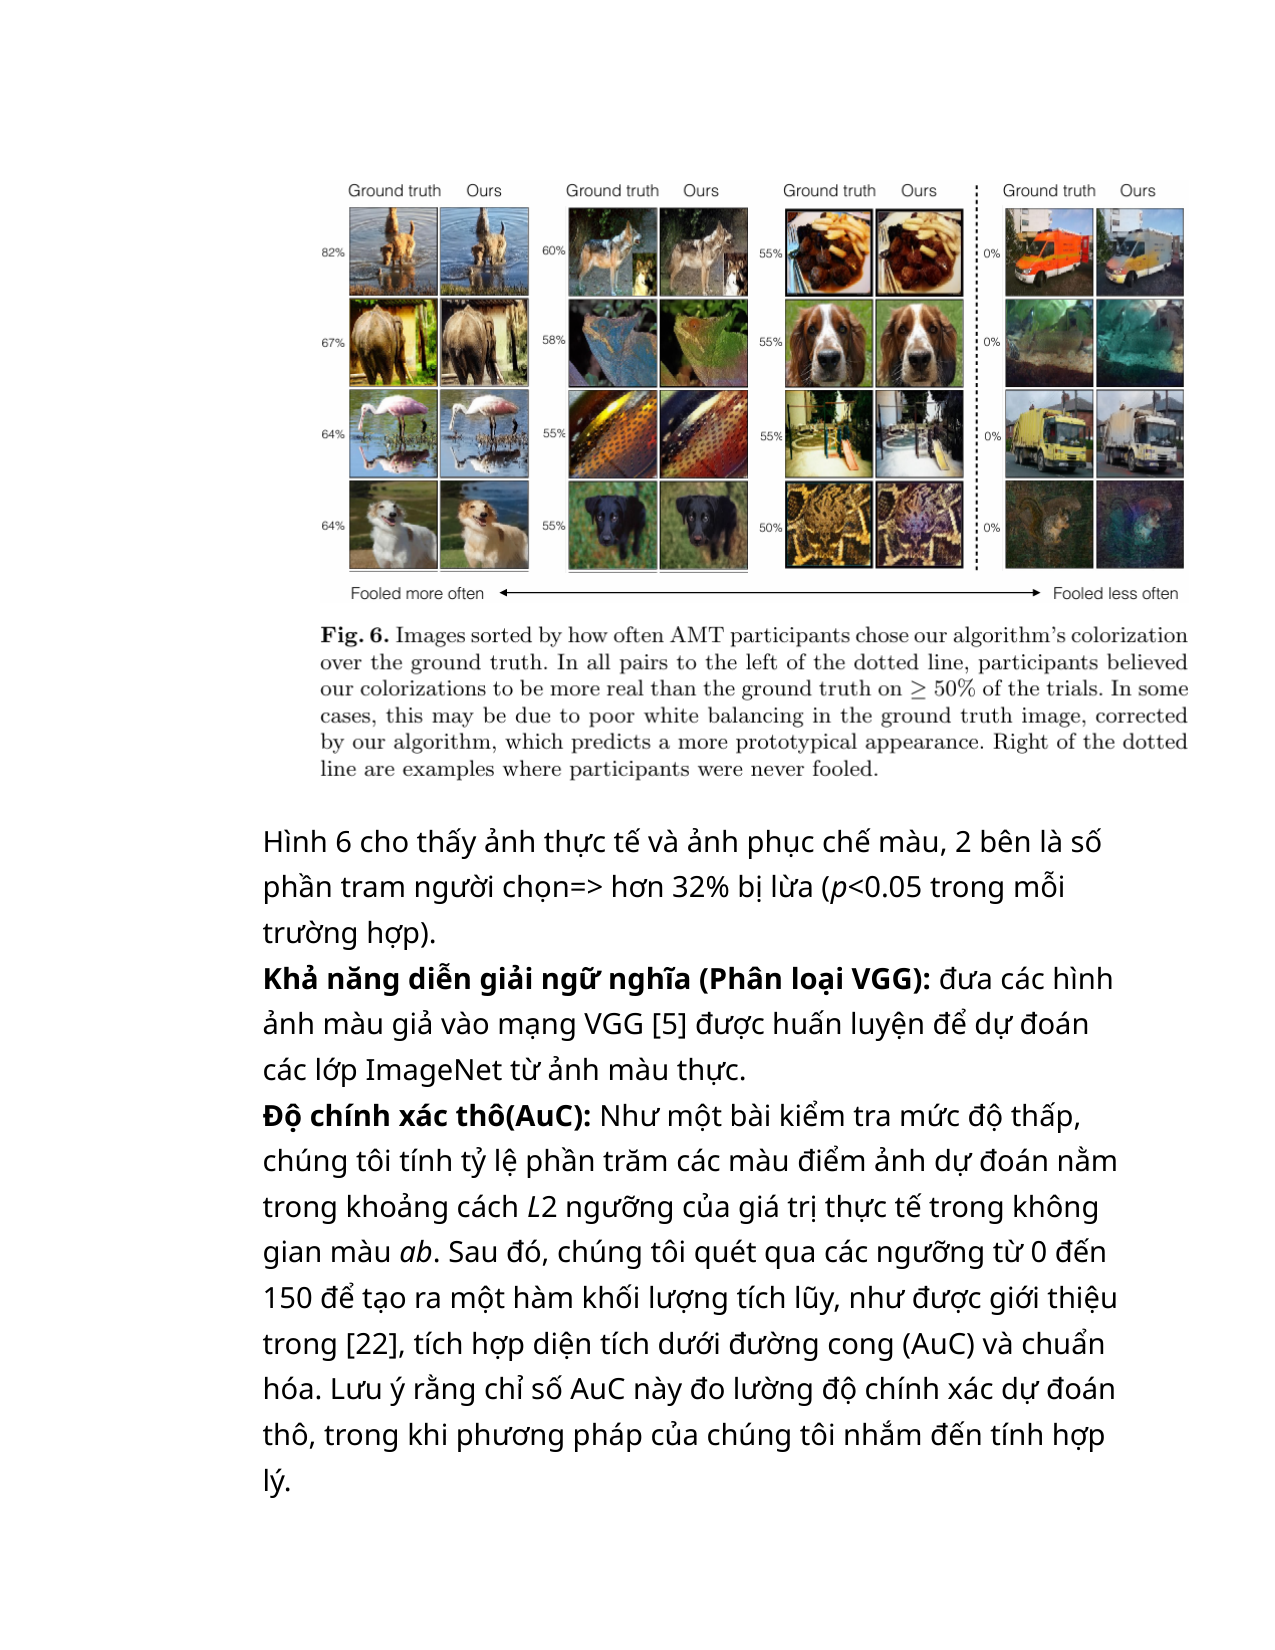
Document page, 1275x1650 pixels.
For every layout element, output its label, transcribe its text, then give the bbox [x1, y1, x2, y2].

picture [262, 150, 1238, 816]
list Khả năng diễn giải ngữ nghĩa (Phân loại VGG): đưa các hình ảnh màu giả vào mạng VGG [5] được huấn luyện để dự đoán các lớp ImageNet từ ảnh màu thực. [262, 958, 1125, 1089]
list Hình 6 cho thấy ảnh thực tế và ảnh phục chế màu, 2 bên là số phần tram người chọn=> hơn 32% bị lừa (p<0.05 trong mỗi trường hợp). [262, 821, 1125, 952]
list Độ chính xác thô(AuC): Như một bài kiểm tra mức độ thấp, chúng tôi tính tỷ lệ phần trăm các màu điểm ảnh dự đoán nằm trong khoảng cách L2​ ngưỡng của giá trị thực tế trong không gian màu ab. Sau đó, chúng tôi quét qua các ngưỡng từ 0 đến 150 để tạo ra một hàm khối lượng tích lũy, như được giới thiệu trong [22], tích hợp diện tích dưới đường cong (AuC) và chuẩn hóa. Lưu ý rằng chỉ số AuC này đo lường độ chính xác dự đoán thô, trong khi phương pháp của chúng tôi nhắm đến tính hợp lý. [262, 1095, 1125, 1499]
